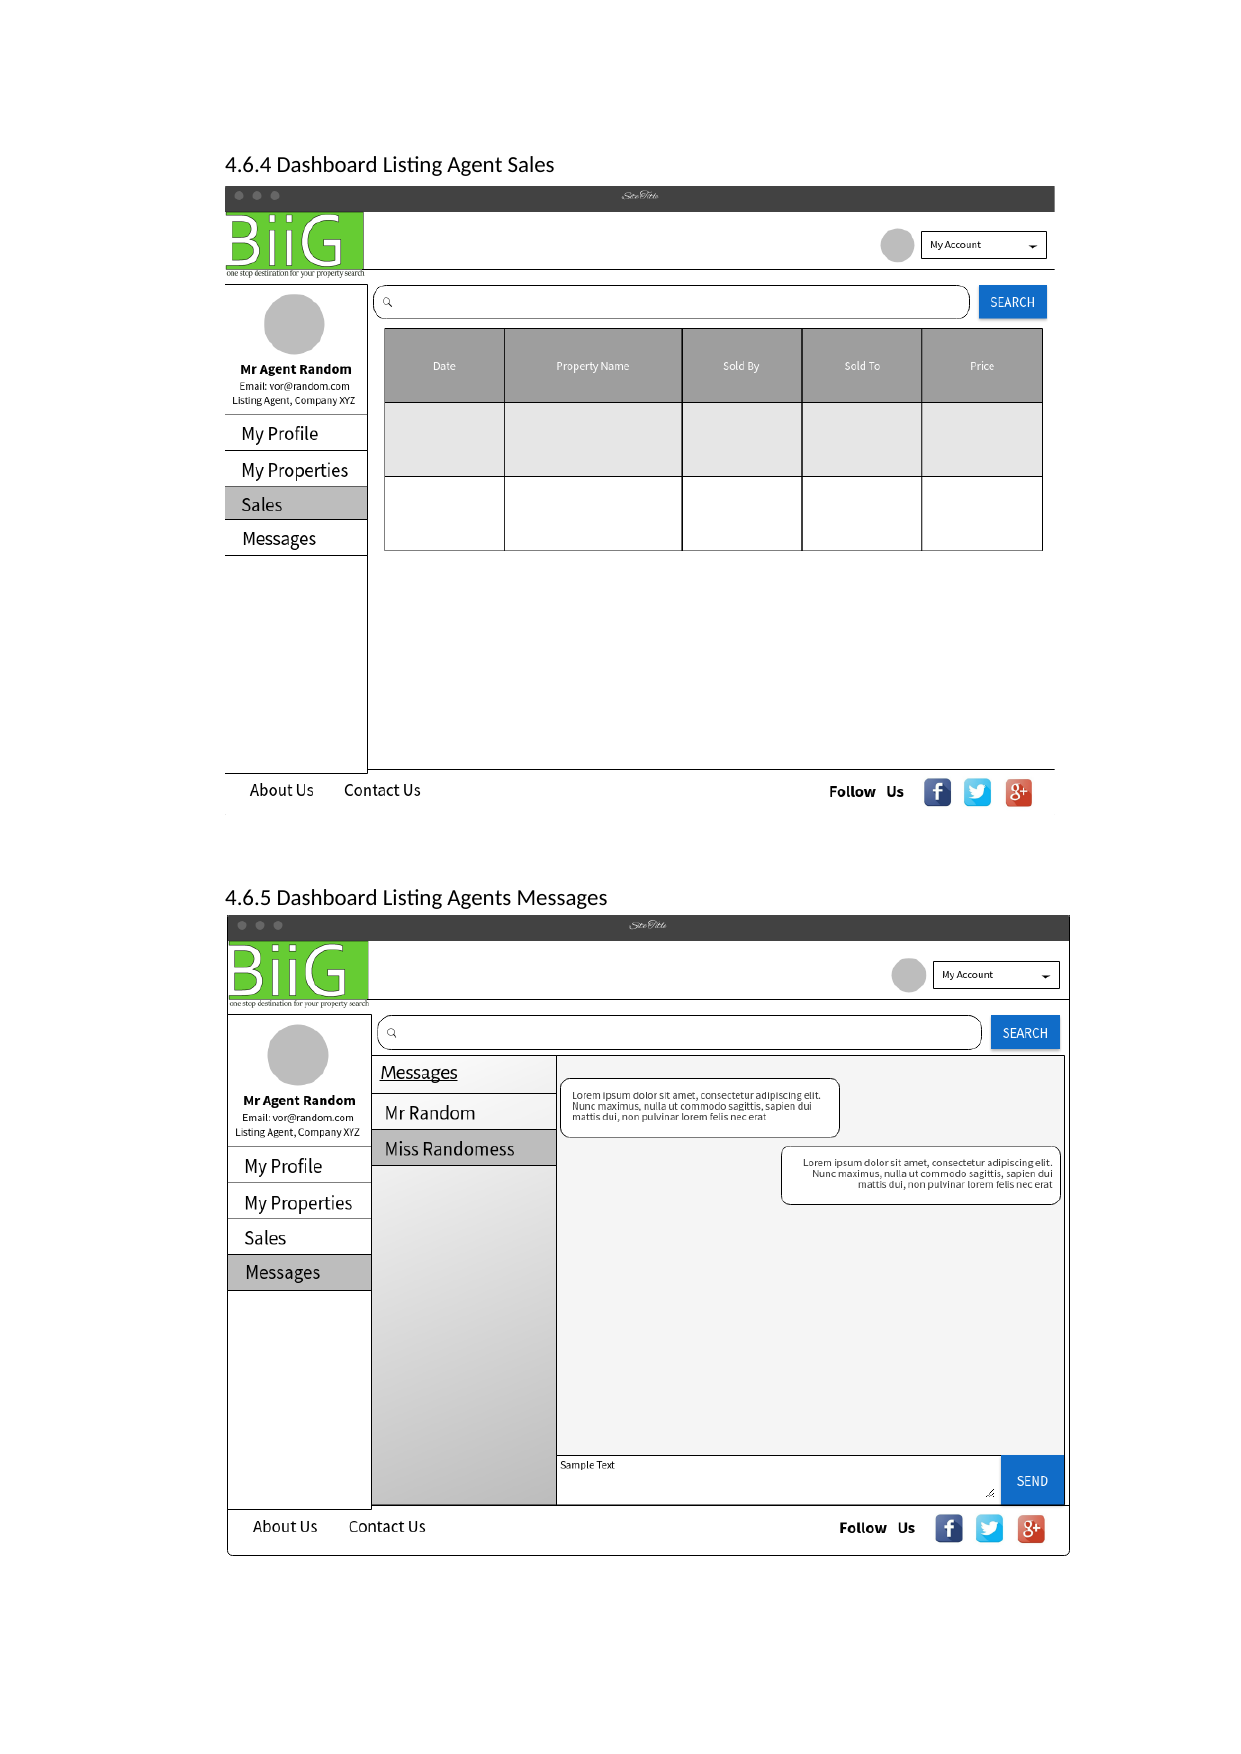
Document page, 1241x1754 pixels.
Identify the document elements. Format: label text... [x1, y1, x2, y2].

picture [225, 915, 1071, 1558]
text 4.6.4 Dashboard Listing Agent Sales [150, 150, 1090, 178]
picture [225, 182, 1055, 815]
